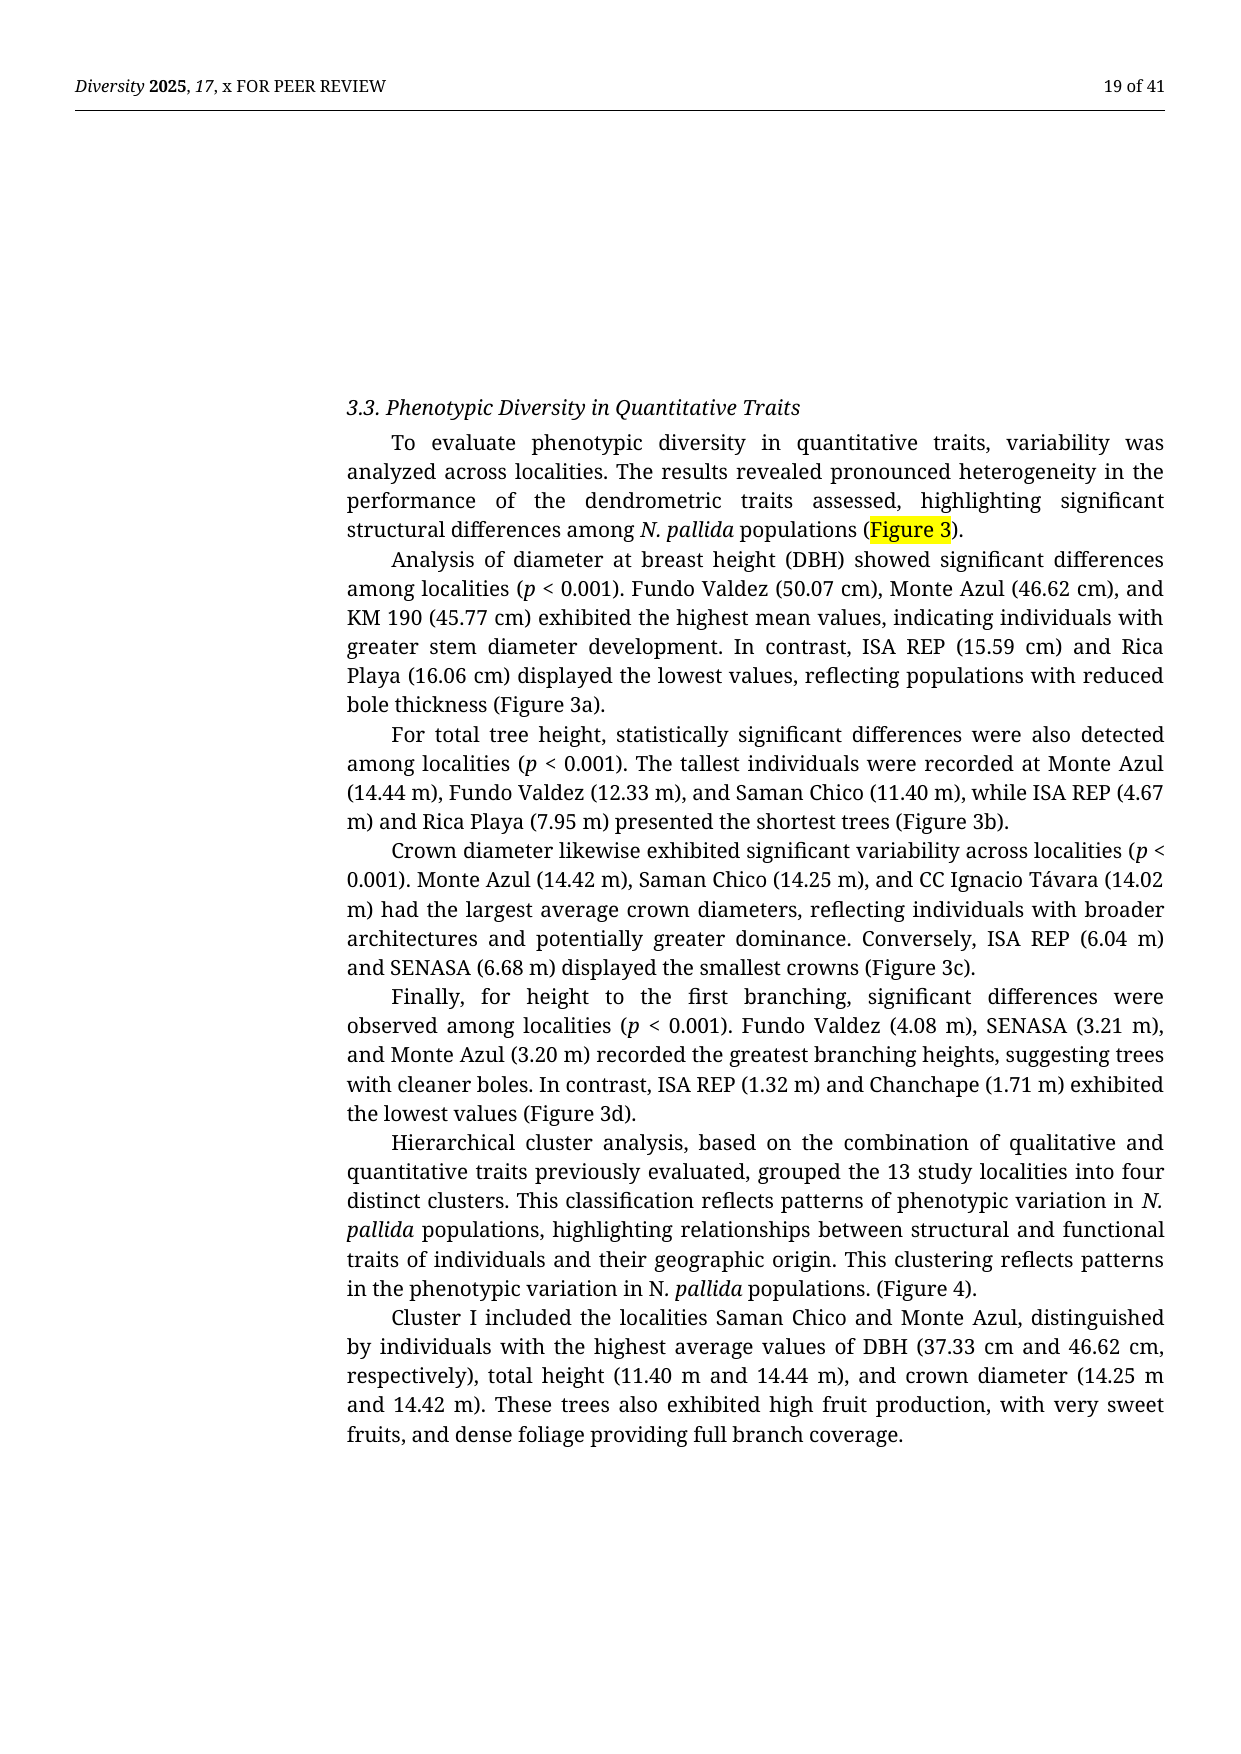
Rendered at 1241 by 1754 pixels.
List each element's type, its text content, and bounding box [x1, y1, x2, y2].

subtitle 3.3. Phenotypic Diversity in Quantitative Traits [347, 392, 1165, 421]
text Cluster I included the localities Saman Chico and Monte Azul, distinguished by individuals with the highest average values of DBH (37.33 cm and 46.62 cm, respectively), total height (11.40 m and 14.44 m), and crown diameter (14.25 m and 14.42 m). These trees also exhibited high fruit production, with very sweet fruits, and dense foliage providing full branch coverage. [347, 1302, 1165, 1448]
text Hierarchical cluster analysis, based on the combination of qualitative and quantitative traits previously evaluated, grouped the 13 study localities into four distinct clusters. This classification reflects patterns of phenotypic variation in N. pallida populations, highlighting relationships between structural and functional traits of individuals and their geographic origin. This clustering reflects patterns in the phenotypic variation in N. pallida populations. (Figure 4). [347, 1127, 1165, 1302]
text Finally, for height to the first branching, significant differences were observed among localities (p < 0.001). Fundo Valdez (4.08 m), SENASA (3.21 m), and Monte Azul (3.20 m) recorded the greatest branching heights, suggesting trees with cleaner boles. In contrast, ISA REP (1.32 m) and Chanchape (1.71 m) exhibited the lowest values (Figure 3d). [347, 982, 1165, 1127]
text To evaluate phenotypic diversity in quantitative traits, variability was analyzed across localities. The results revealed pronounced heterogeneity in the performance of the dendrometric traits assessed, highlighting significant structural differences among N. pallida populations (Figure 3). [347, 427, 1165, 544]
text Analysis of diameter at breast height (DBH) showed significant differences among localities (p < 0.001). Fundo Valdez (50.07 cm), Monte Azul (46.62 cm), and KM 190 (45.77 cm) exhibited the highest mean values, indicating individuals with greater stem diameter development. In contrast, ISA REP (15.59 cm) and Rica Playa (16.06 cm) displayed the lowest values, reflecting populations with reduced bole thickness (Figure 3a). [347, 544, 1165, 719]
text For total tree height, statistically significant differences were also detected among localities (p < 0.001). The tallest individuals were recorded at Monte Azul (14.44 m), Fundo Valdez (12.33 m), and Saman Chico (11.40 m), while ISA REP (4.67 m) and Rica Playa (7.95 m) presented the shortest trees (Figure 3b). [347, 719, 1165, 836]
text Crown diameter likewise exhibited significant variability across localities (p < 0.001). Monte Azul (14.42 m), Saman Chico (14.25 m), and CC Ignacio Távara (14.02 m) had the largest average crown diameters, reflecting individuals with broader architectures and potentially greater dominance. Conversely, ISA REP (6.04 m) and SENASA (6.68 m) displayed the smallest crowns (Figure 3c). [347, 836, 1165, 982]
